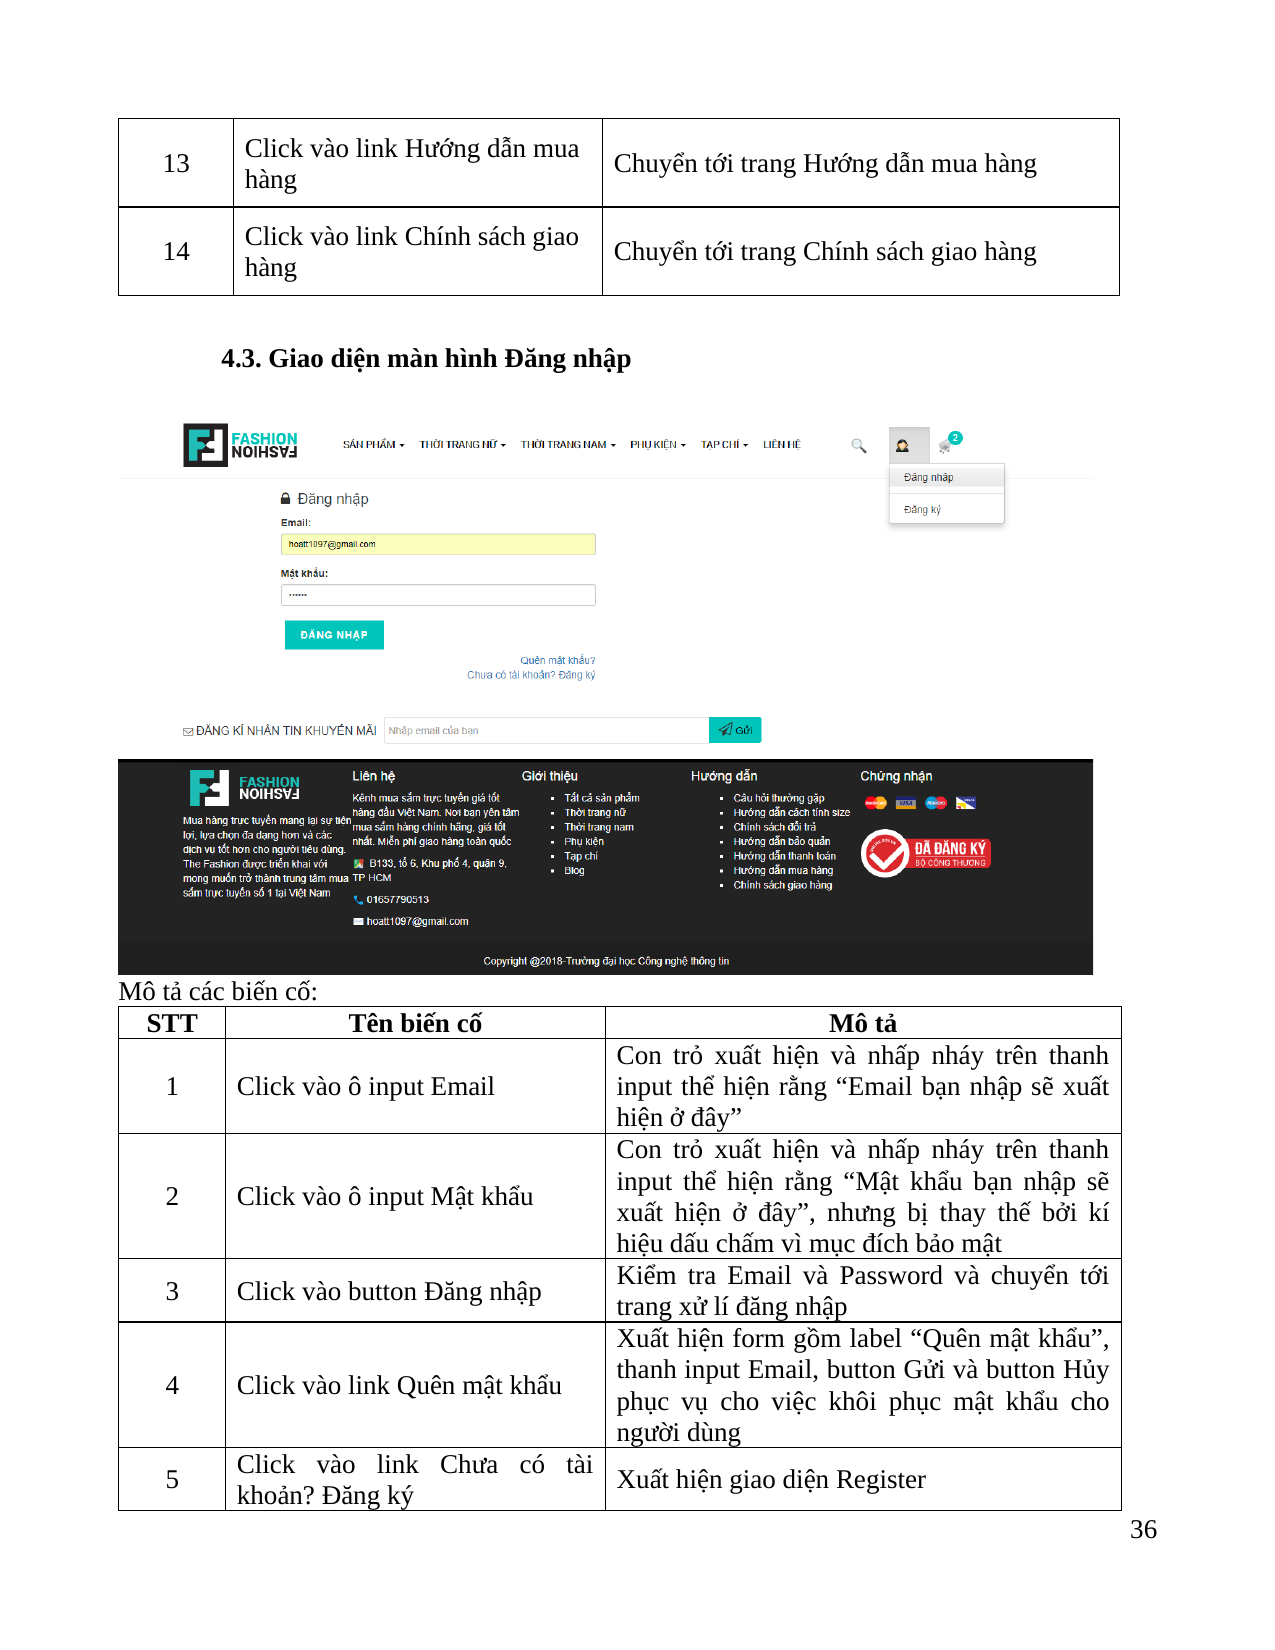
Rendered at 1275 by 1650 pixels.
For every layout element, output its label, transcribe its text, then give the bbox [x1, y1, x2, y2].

table_cell Click vào link Chưa có tài khoản? Đăng ký [226, 1448, 605, 1510]
table_cell 1 [119, 1039, 225, 1132]
table_cell Click vào link Quên mật khẩu [226, 1323, 605, 1447]
table_cell Click vào link Chính sách giao hàng [234, 208, 602, 295]
table_cell Click vào link Hướng dẫn mua hàng [234, 119, 602, 206]
table_cell Con trỏ xuất hiện và nhấp nháy trên thanh input thể hiện rằng “Mật khẩu bạn nhập sẽ xuất hiện ở đây”, nhưng bị thay thế bởi kí hiệu dấu chấm vì mục đích bảo mật [606, 1134, 1121, 1258]
table_cell 14 [119, 208, 233, 295]
table_cell Click vào ô input Mật khẩu [226, 1134, 605, 1258]
table_cell Click vào ô input Email [226, 1039, 605, 1132]
table_cell Xuất hiện form gồm label “Quên mật khẩu”, thanh input Email, button Gửi và button Hủy phục vụ cho việc khôi phục mật khẩu cho người dùng [606, 1323, 1121, 1447]
picture [118, 405, 1094, 975]
table_cell 4 [119, 1323, 225, 1447]
table_cell Xuất hiện giao diện Register [606, 1448, 1121, 1510]
table_cell 3 [119, 1259, 225, 1321]
table_cell Chuyển tới trang Hướng dẫn mua hàng [603, 119, 1119, 206]
list Giao diện màn hình Đăng nhập [221, 342, 1157, 374]
table_header Mô tả [606, 1007, 1121, 1038]
table_cell 13 [119, 119, 233, 206]
table_cell Con trỏ xuất hiện và nhấp nháy trên thanh input thể hiện rằng “Email bạn nhập sẽ xuất hiện ở đây” [606, 1039, 1121, 1132]
table_header STT [119, 1007, 225, 1038]
table_cell Click vào button Đăng nhập [226, 1259, 605, 1321]
table_header Tên biến cố [226, 1007, 605, 1038]
table_cell Kiểm tra Email và Password và chuyển tới trang xử lí đăng nhập [606, 1259, 1121, 1321]
text Mô tả các biến cố: [118, 975, 1157, 1006]
table_cell Chuyển tới trang Chính sách giao hàng [603, 208, 1119, 295]
table_cell 5 [119, 1448, 225, 1510]
table_cell 2 [119, 1134, 225, 1258]
